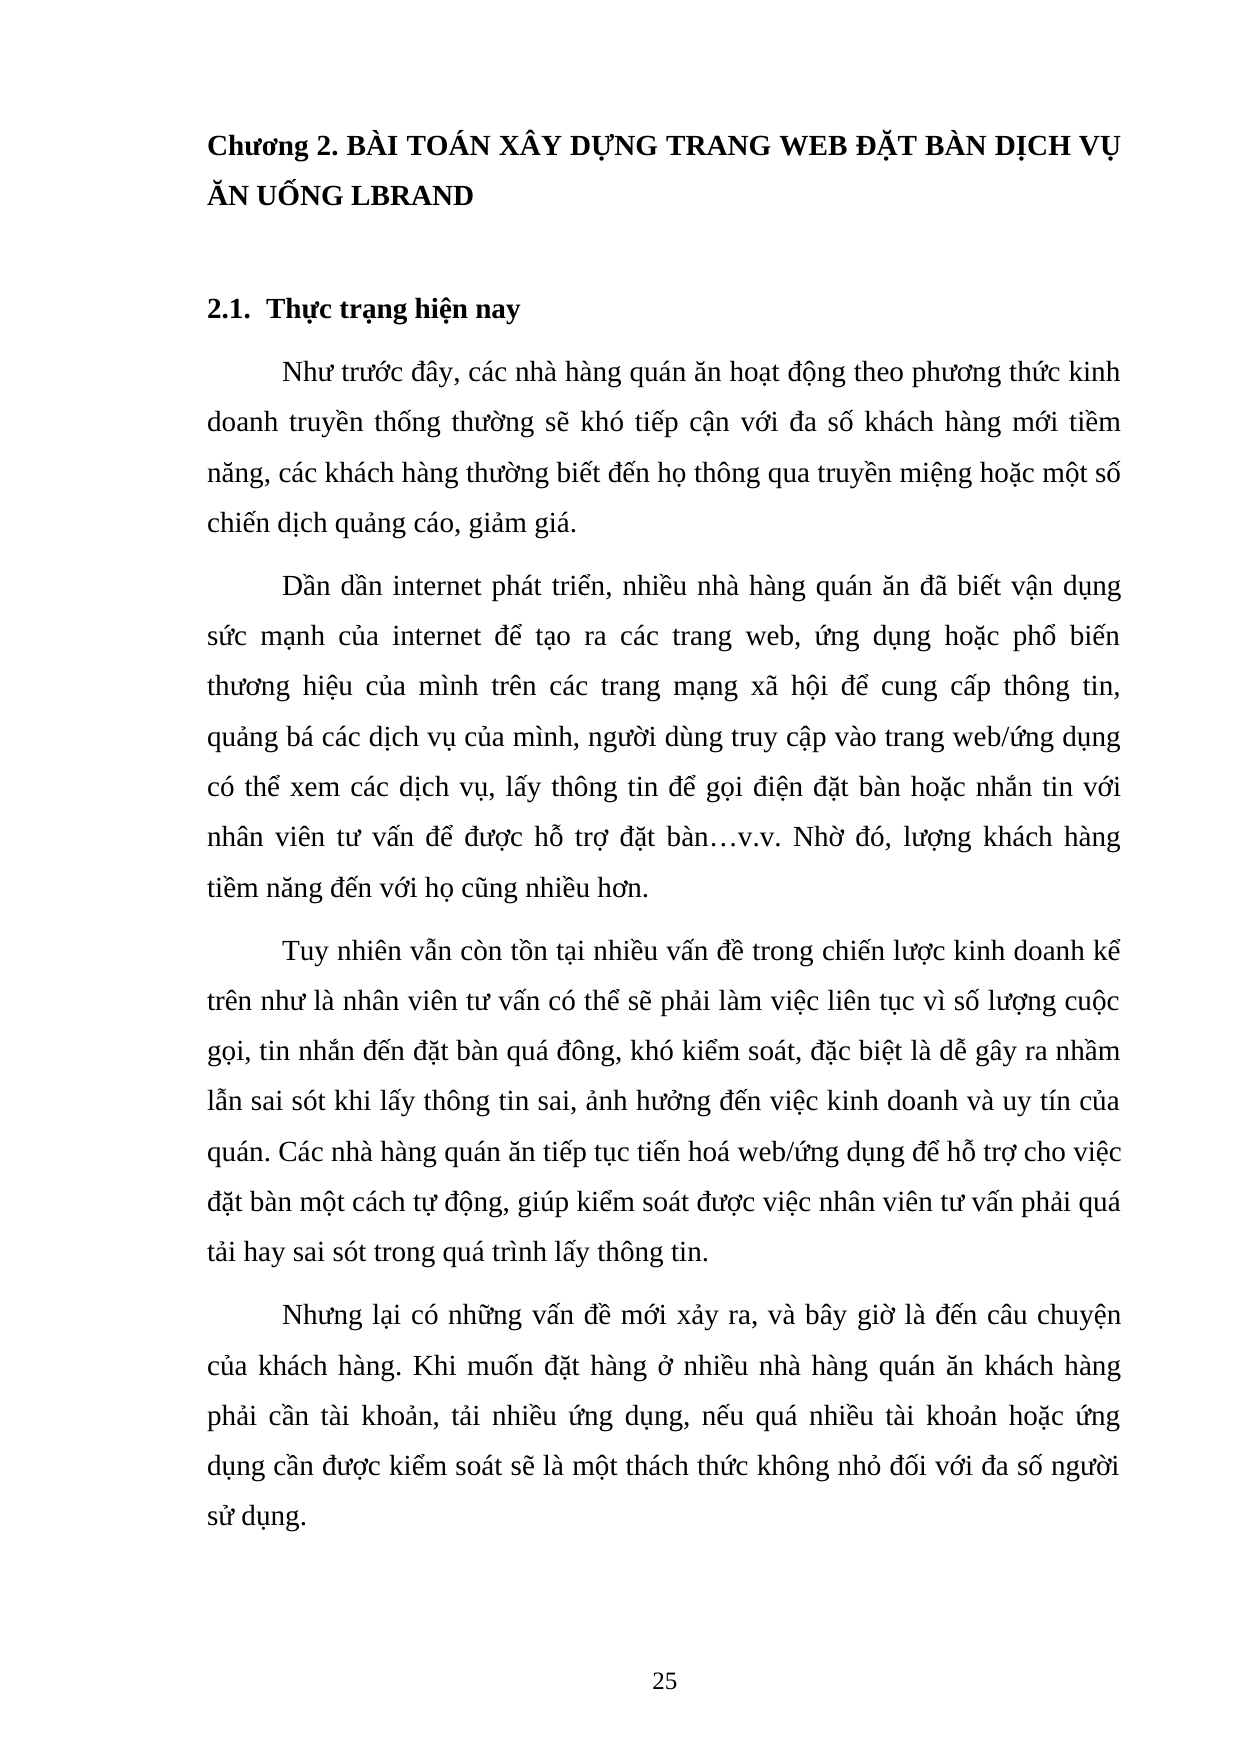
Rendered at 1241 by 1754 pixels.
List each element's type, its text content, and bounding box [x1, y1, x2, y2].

text Dần dần internet phát triển, nhiều nhà hàng quán ăn đã biết vận dụng sức mạnh của internet để tạo ra các trang web, ứng dụng hoặc phổ biến thương hiệu của mình trên các trang mạng xã hội để cung cấp thông tin, quảng bá các dịch vụ của mình, người dùng truy cập vào trang web/ứng dụng có thể xem các dịch vụ, lấy thông tin để gọi điện đặt bàn hoặc nhắn tin với nhân viên tư vấn để được hỗ trợ đặt bàn…v.v. Nhờ đó, lượng khách hàng tiềm năng đến với họ cũng nhiều hơn. [207, 568, 1122, 903]
text Nhưng lại có những vấn đề mới xảy ra, và bây giờ là đến câu chuyện của khách hàng. Khi muốn đặt hàng ở nhiều nhà hàng quán ăn khách hàng phải cần tài khoản, tải nhiều ứng dụng, nếu quá nhiều tài khoản hoặc ứng dụng cần được kiểm soát sẽ là một thách thức không nhỏ đối với đa số người sử dụng. [207, 1297, 1122, 1532]
text Như trước đây, các nhà hàng quán ăn hoạt động theo phương thức kinh doanh truyền thống thường sẽ khó tiếp cận với đa số khách hàng mới tiềm năng, các khách hàng thường biết đến họ thông qua truyền miệng hoặc một số chiến dịch quảng cáo, giảm giá. [207, 354, 1122, 539]
list Thực trạng hiện nay [207, 291, 1122, 325]
text Tuy nhiên vẫn còn tồn tại nhiều vấn đề trong chiến lược kinh doanh kể trên như là nhân viên tư vấn có thể sẽ phải làm việc liên tục vì số lượng cuộc gọi, tin nhắn đến đặt bàn quá đông, khó kiểm soát, đặc biệt là dễ gây ra nhầm lẫn sai sót khi lấy thông tin sai, ảnh hưởng đến việc kinh doanh và uy tín của quán. Các nhà hàng quán ăn tiếp tục tiến hoá web/ứng dụng để hỗ trợ cho việc đặt bàn một cách tự động, giúp kiểm soát được việc nhân viên tư vấn phải quá tải hay sai sót trong quá trình lấy thông tin. [207, 933, 1122, 1268]
subtitle Chương 2. BÀI TOÁN XÂY DỰNG TRANG WEB ĐẶT BÀN DỊCH VỤ ĂN UỐNG LBRAND [207, 128, 1122, 212]
